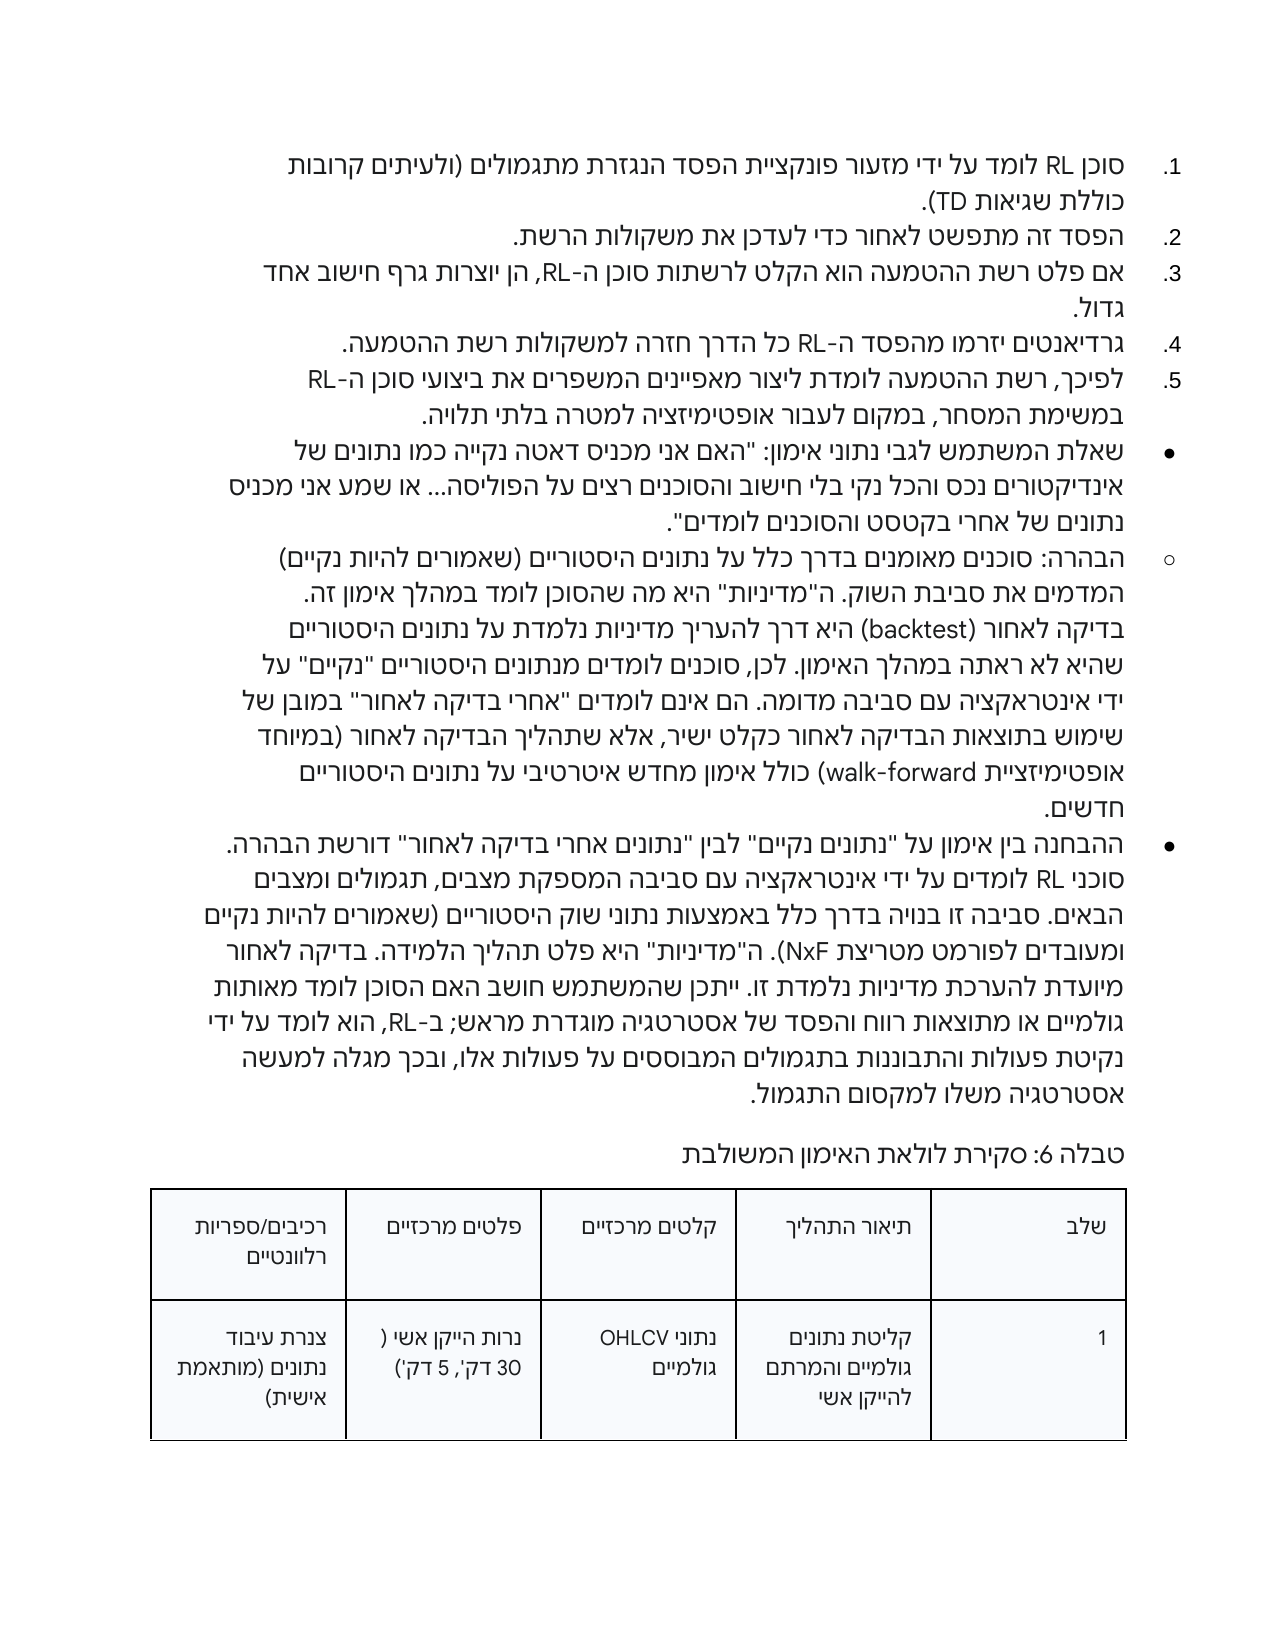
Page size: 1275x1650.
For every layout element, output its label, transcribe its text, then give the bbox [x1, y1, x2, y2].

table_cell נתוני OHLCV גולמיים [542, 1301, 735, 1439]
list סוכן RL לומד על ידי מזעור פונקציית הפסד הנגזרת מתגמולים (ולעיתים קרובות כוללת שגיאות TD). [242, 150, 1162, 217]
list לפיכך, רשת ההטמעה לומדת ליצור מאפיינים המשפרים את ביצועי סוכן ה-RL במשימת המסחר, במקום לעבור אופטימיזציה למטרה בלתי תלויה. [242, 364, 1162, 431]
table_header פלטים מרכזיים [347, 1190, 540, 1299]
table_header תיאור התהליך [737, 1190, 930, 1299]
list אם פלט רשת ההטמעה הוא הקלט לרשתות סוכן ה-RL, הן יוצרות גרף חישוב אחד גדול. [242, 257, 1162, 324]
table_cell קליטת נתונים גולמיים והמרתם להייקן אשי [737, 1301, 930, 1439]
table_cell 1 [932, 1301, 1125, 1439]
table_cell צנרת עיבוד נתונים (מותאמת אישית) [152, 1301, 345, 1439]
list הפסד זה מתפשט לאחור כדי לעדכן את משקולות הרשת. [242, 221, 1162, 253]
subtitle טבלה 6: סקירת לולאת האימון המשולבת [150, 1140, 1125, 1171]
table_header רכיבים/ספריות רלוונטיים [152, 1190, 345, 1299]
list הבהרה: סוכנים מאומנים בדרך כלל על נתונים היסטוריים (שאמורים להיות נקיים) המדמים את סביבת השוק. ה"מדיניות" היא מה שהסוכן לומד במהלך אימון זה. בדיקה לאחור (backtest) היא דרך להעריך מדיניות נלמדת על נתונים היסטוריים שהיא לא ראתה במהלך האימון. לכן, סוכנים לומדים מנתונים היסטוריים "נקיים" על ידי אינטראקציה עם סביבה מדומה. הם אינם לומדים "אחרי בדיקה לאחור" במובן של שימוש בתוצאות הבדיקה לאחור כקלט ישיר, אלא שתהליך הבדיקה לאחור (במיוחד אופטימיזציית walk-forward) כולל אימון מחדש איטרטיבי על נתונים היסטוריים חדשים. [241, 543, 1162, 824]
list שאלת המשתמש לגבי נתוני אימון: "האם אני מכניס דאטה נקייה כמו נתונים של אינדיקטורים נכס והכל נקי בלי חישוב והסוכנים רצים על הפוליסה... או שמע אני מכניס נתונים של אחרי בקטסט והסוכנים לומדים". [198, 436, 1162, 539]
table_cell נרות הייקן אשי (30 דק', 5 דק') [347, 1301, 540, 1439]
list ההבחנה בין אימון על "נתונים נקיים" לבין "נתונים אחרי בדיקה לאחור" דורשת הבהרה. סוכני RL לומדים על ידי אינטראקציה עם סביבה המספקת מצבים, תגמולים ומצבים הבאים. סביבה זו בנויה בדרך כלל באמצעות נתוני שוק היסטוריים (שאמורים להיות נקיים ומעובדים לפורמט מטריצת NxF). ה"מדיניות" היא פלט תהליך הלמידה. בדיקה לאחור מיועדת להערכת מדיניות נלמדת זו. ייתכן שהמשתמש חושב האם הסוכן לומד מאותות גולמיים או מתוצאות רווח והפסד של אסטרטגיה מוגדרת מראש; ב-RL, הוא לומד על ידי נקיטת פעולות והתבוננות בתגמולים המבוססים על פעולות אלו, ובכך מגלה למעשה אסטרטגיה משלו למקסום התגמול. [198, 829, 1162, 1110]
list גרדיאנטים יזרמו מהפסד ה-RL כל הדרך חזרה למשקולות רשת ההטמעה. [242, 329, 1162, 360]
table_header קלטים מרכזיים [542, 1190, 735, 1299]
table_header שלב [932, 1190, 1125, 1299]
